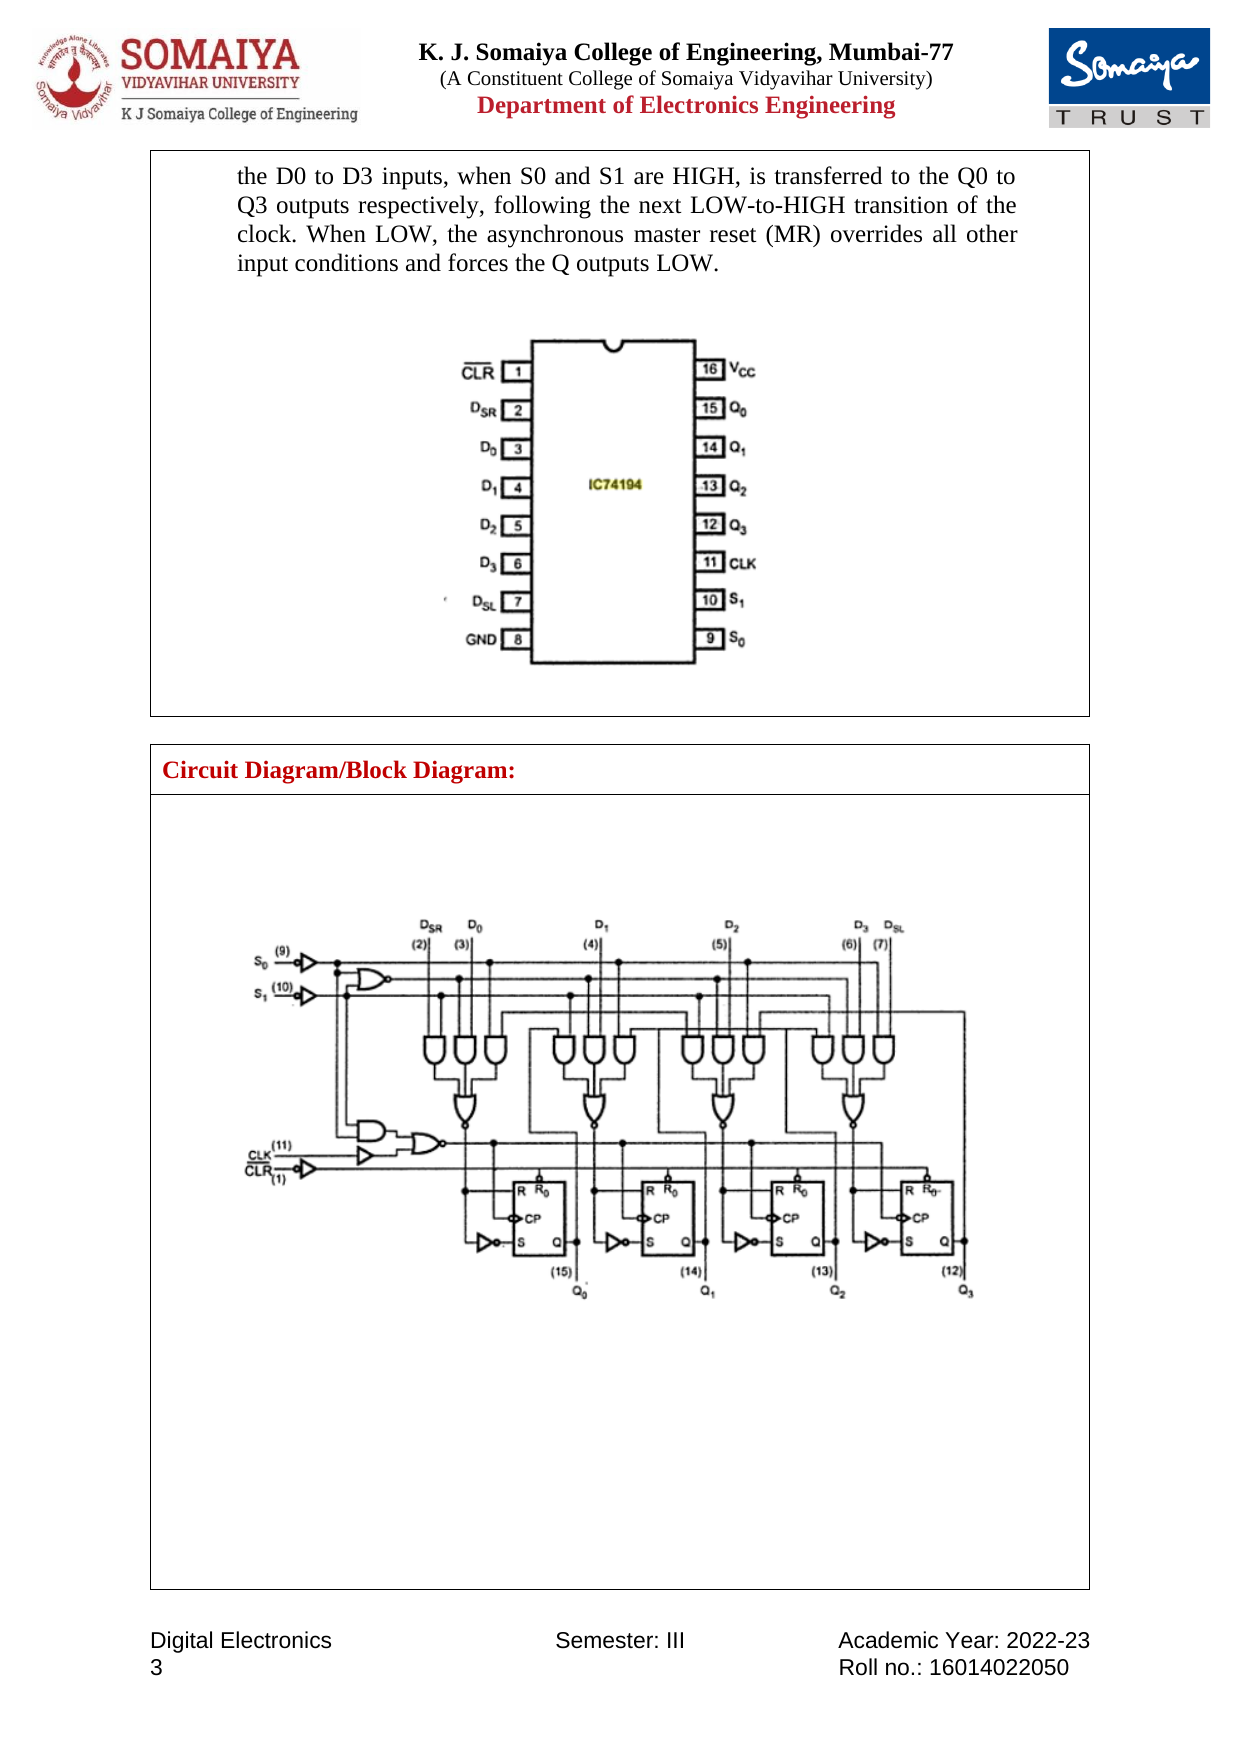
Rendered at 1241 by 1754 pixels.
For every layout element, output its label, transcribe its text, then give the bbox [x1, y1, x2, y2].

table_cell [151, 795, 1089, 1589]
picture [1048, 28, 1211, 128]
table_header Circuit Diagram/Block Diagram: [151, 745, 1089, 794]
picture [419, 286, 821, 706]
picture [31, 28, 361, 130]
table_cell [151, 151, 1089, 716]
picture [222, 844, 1019, 1344]
